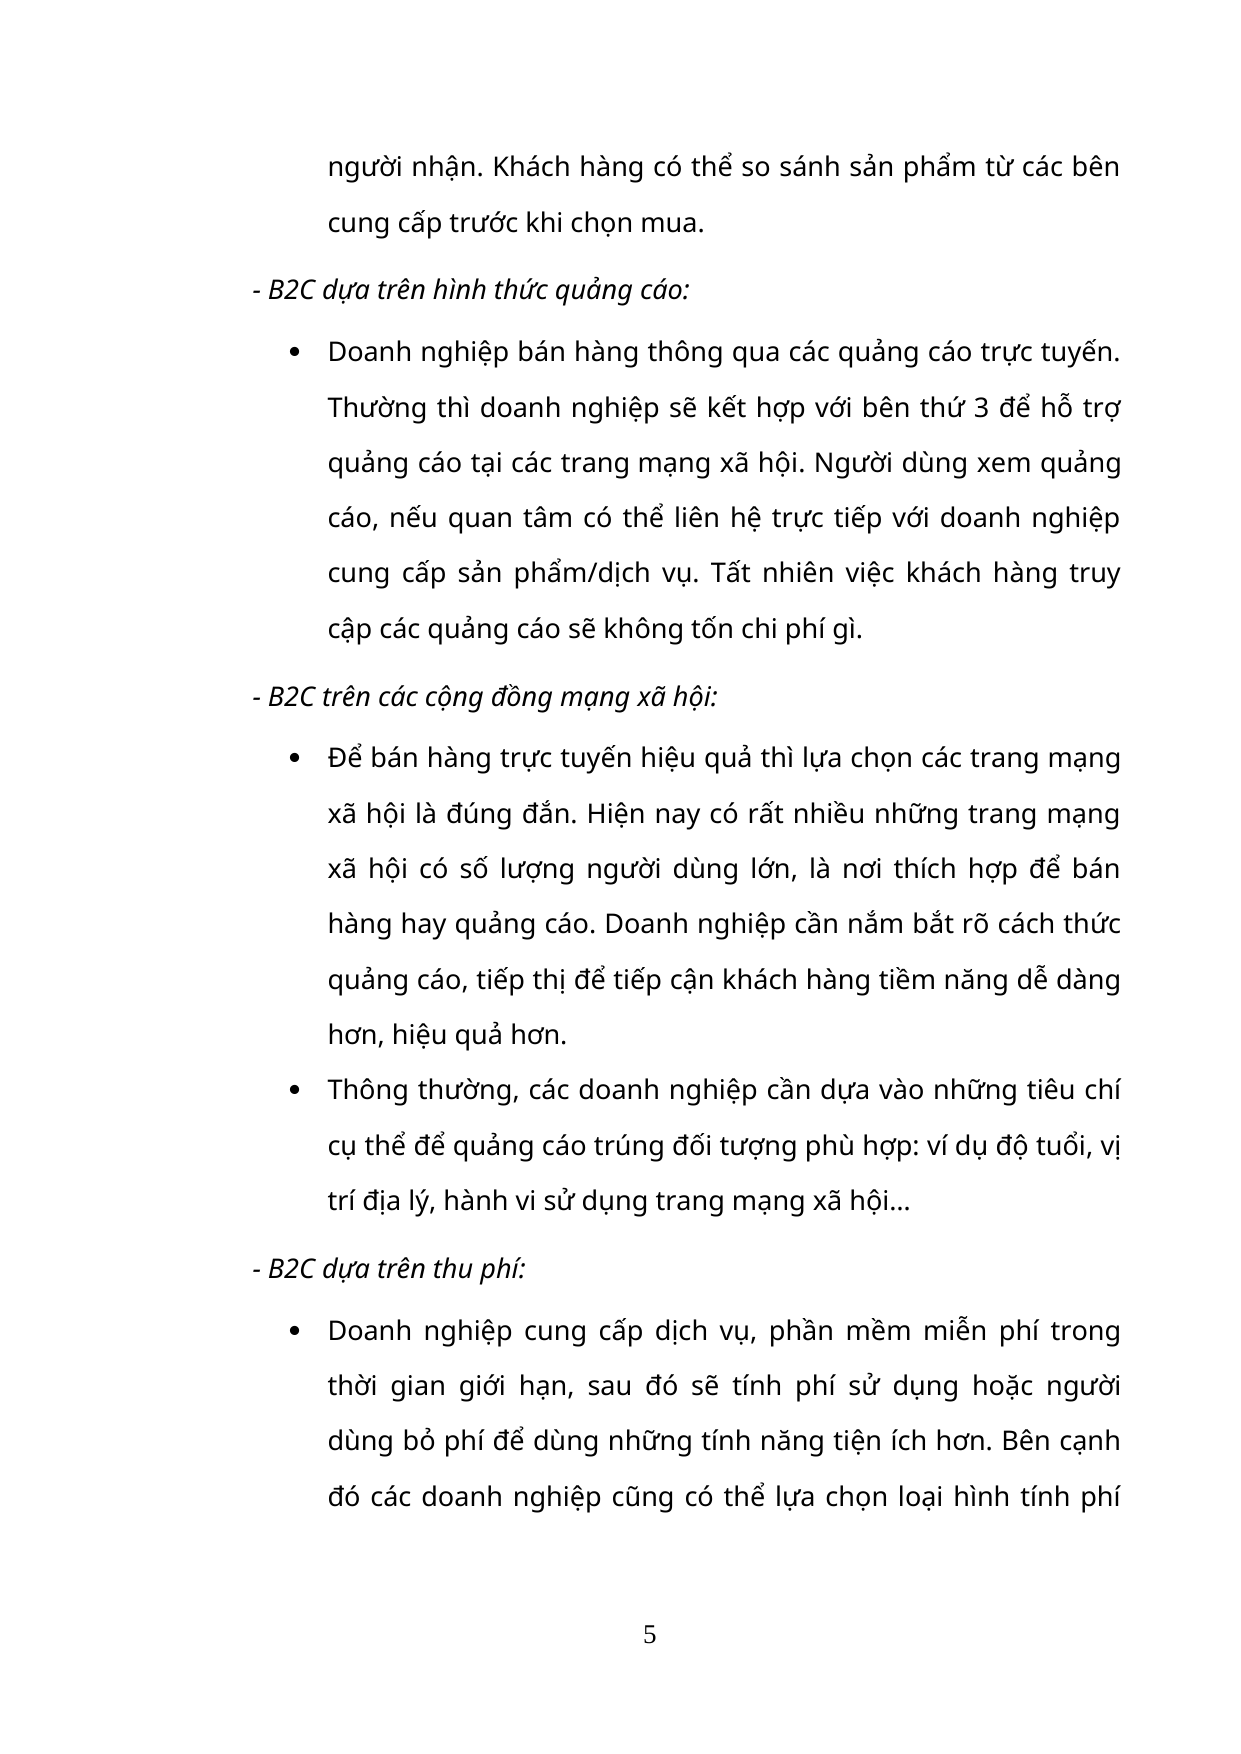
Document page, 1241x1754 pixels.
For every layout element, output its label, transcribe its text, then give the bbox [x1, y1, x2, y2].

text - B2C dựa trên thu phí: [177, 1249, 1122, 1286]
text - B2C trên các cộng đồng mạng xã hội: [177, 677, 1122, 714]
list Để bán hàng trực tuyến hiệu quả thì lựa chọn các trang mạng xã hội là đúng đắn. Hiện nay có rất nhiều những trang mạng xã hội có số lượng người dùng lớn, là nơi thích hợp để bán hàng hay quảng cáo. Doanh nghiệp cần nắm bắt rõ cách thức quảng cáo, tiếp thị để tiếp cận khách hàng tiềm năng dễ dàng hơn, hiệu quả hơn. [290, 739, 1122, 1052]
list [290, 1311, 1122, 1514]
text - B2C dựa trên hình thức quảng cáo: [177, 271, 1122, 308]
list Doanh nghiệp bán hàng thông qua các quảng cáo trực tuyến. Thường thì doanh nghiệp sẽ kết hợp với bên thứ 3 để hỗ trợ quảng cáo tại các trang mạng xã hội. Người dùng xem quảng cáo, nếu quan tâm có thể liên hệ trực tiếp với doanh nghiệp cung cấp sản phẩm/dịch vụ. Tất nhiên việc khách hàng truy cập các quảng cáo sẽ không tốn chi phí gì. [290, 333, 1122, 646]
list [290, 148, 1122, 240]
list Thông thường, các doanh nghiệp cần dựa vào những tiêu chí cụ thể để quảng cáo trúng đối tượng phù hợp: ví dụ độ tuổi, vị trí địa lý, hành vi sử dụng trang mạng xã hội… [290, 1071, 1122, 1218]
